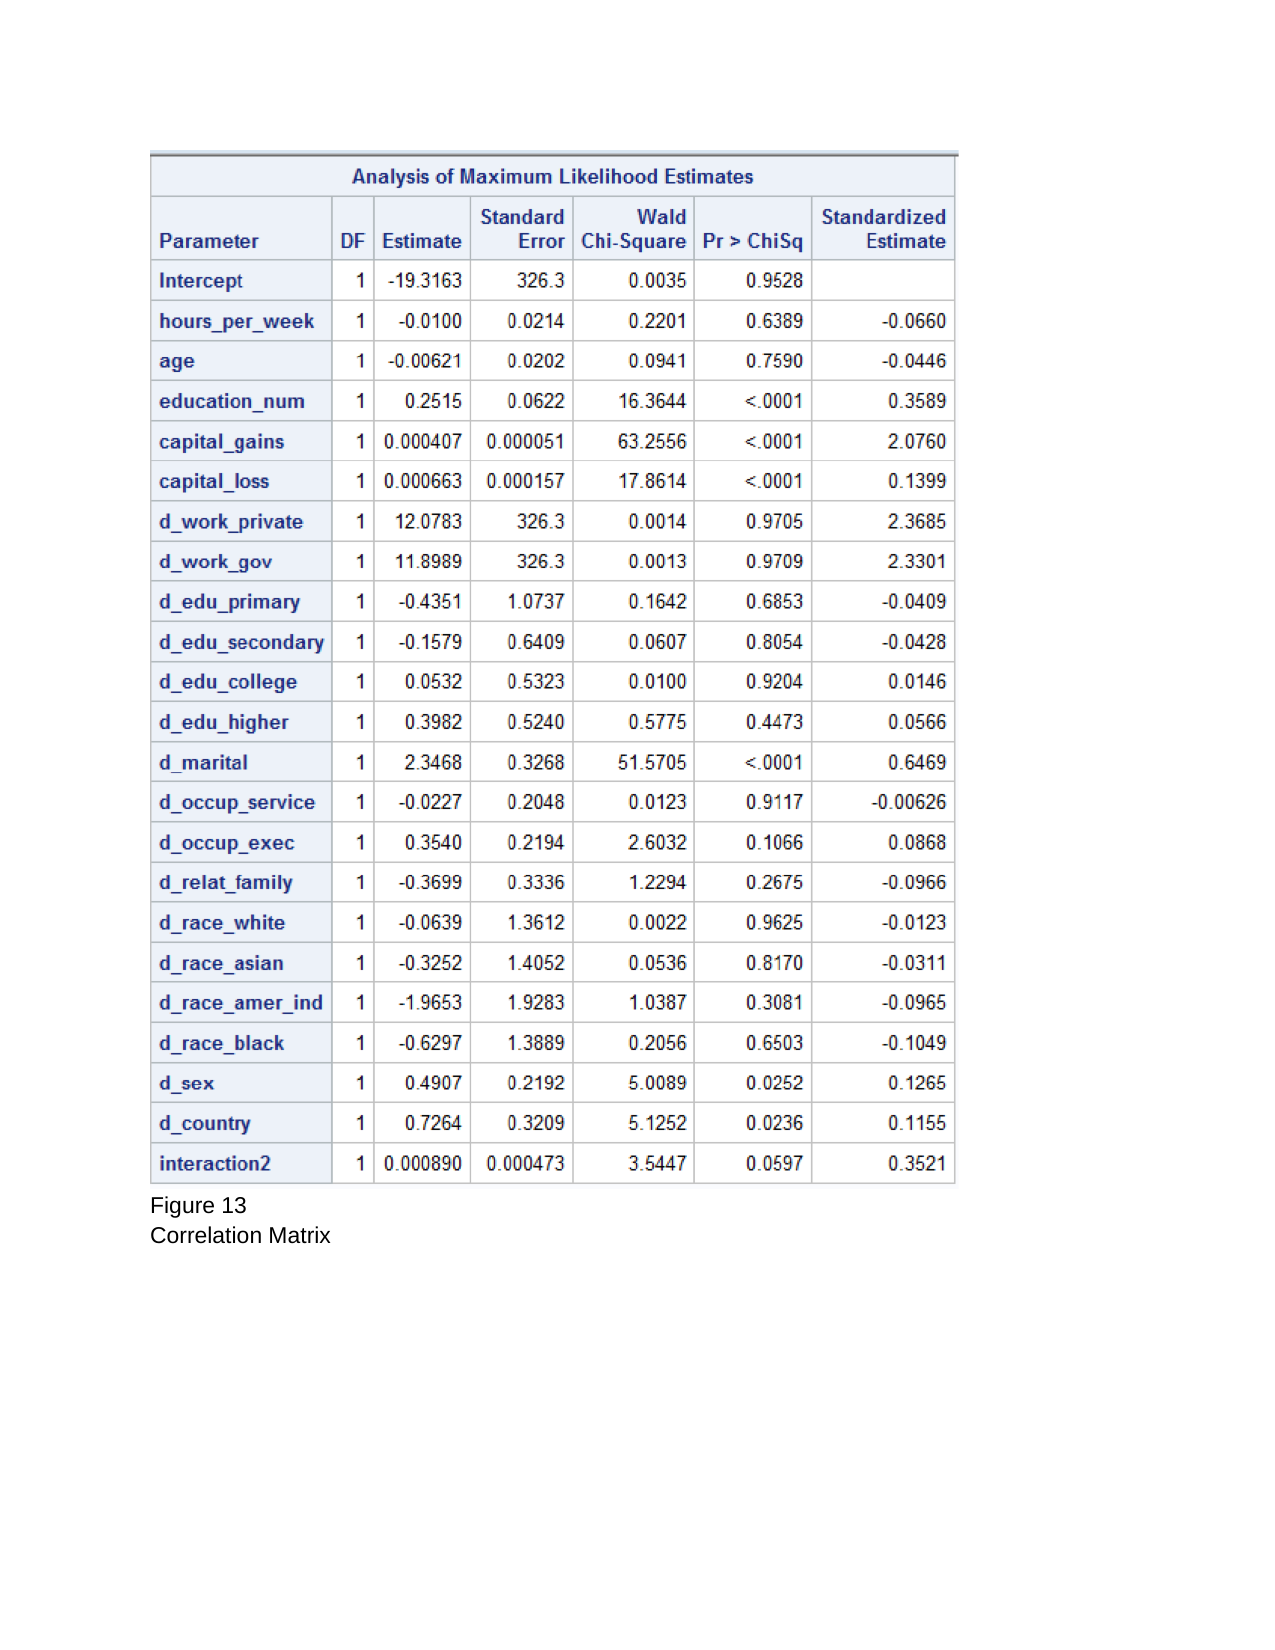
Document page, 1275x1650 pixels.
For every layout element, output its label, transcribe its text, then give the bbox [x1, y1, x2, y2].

text Figure 13 [150, 1192, 1125, 1218]
picture [150, 150, 959, 1189]
text Correlation Matrix [150, 1222, 1125, 1249]
